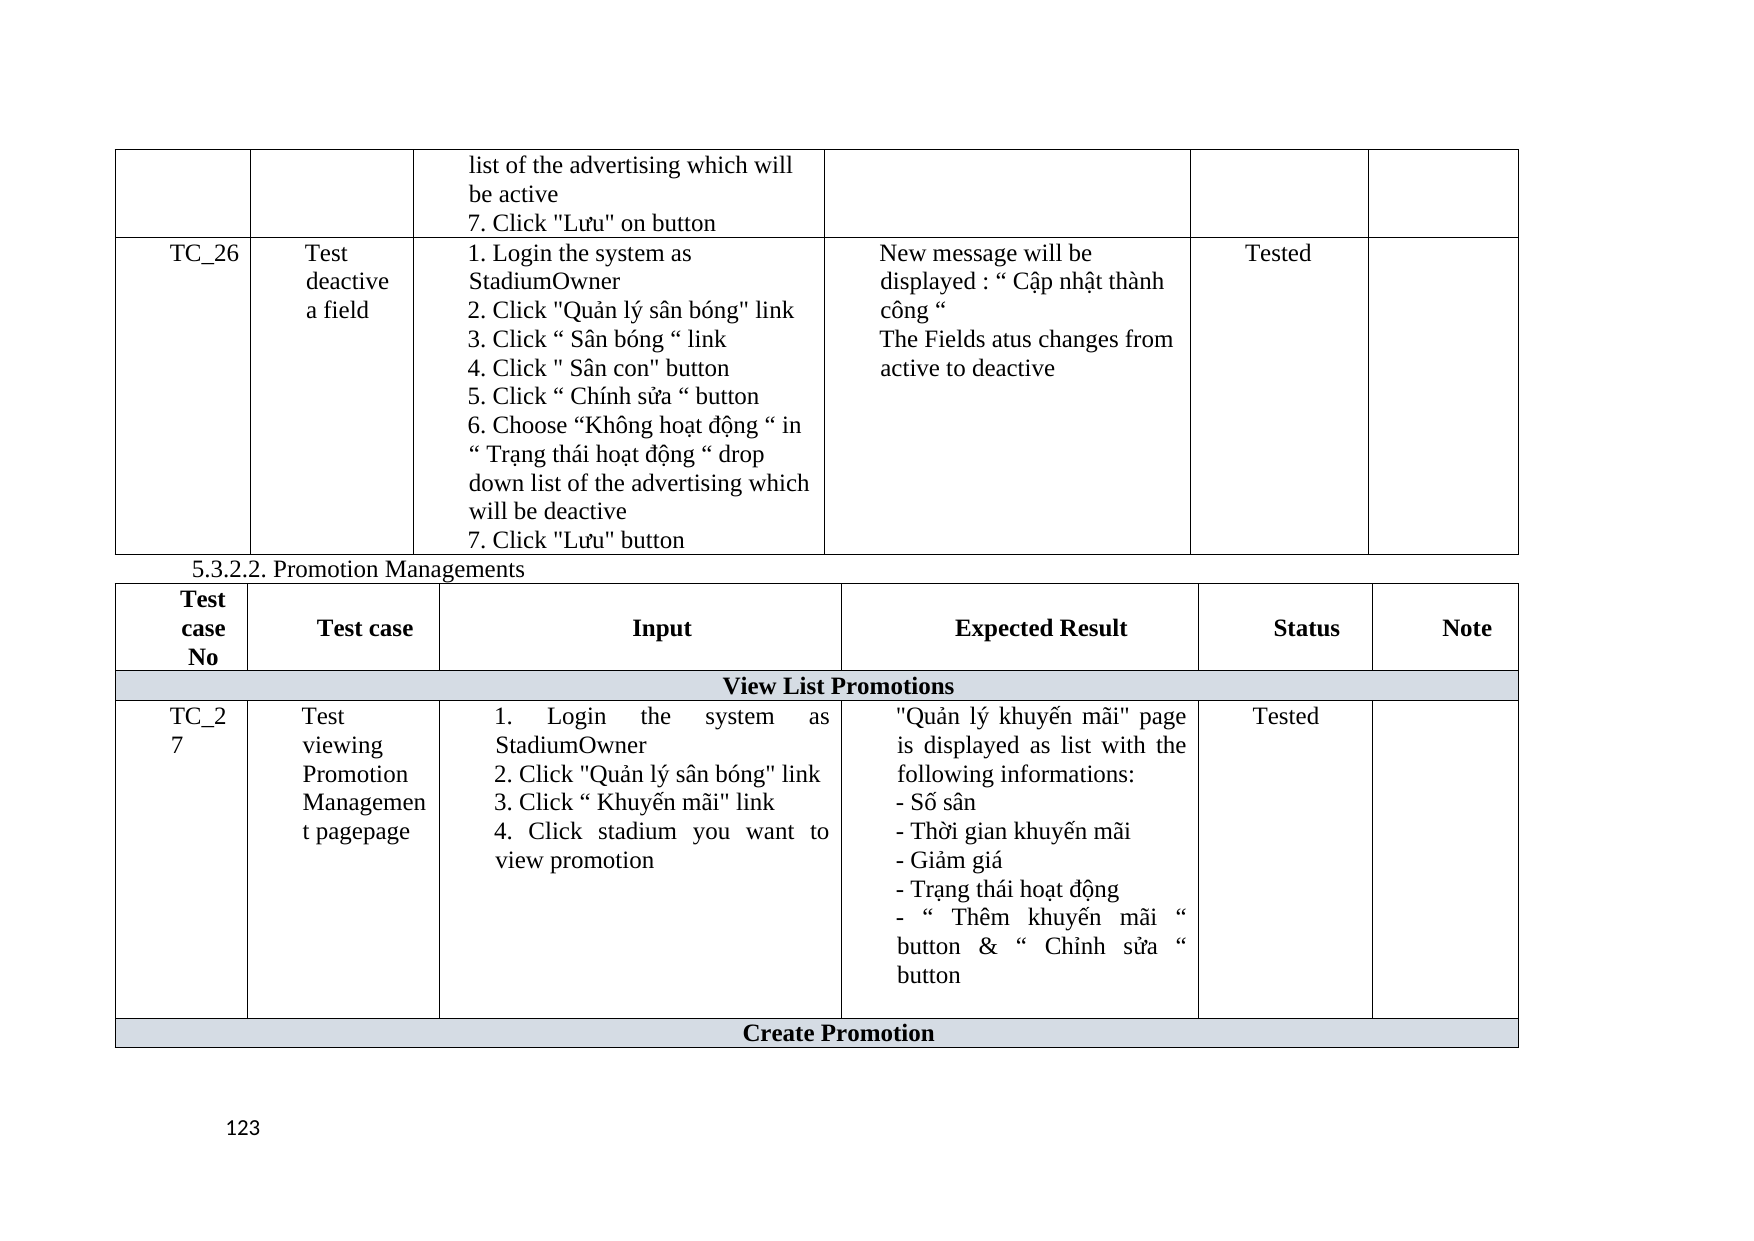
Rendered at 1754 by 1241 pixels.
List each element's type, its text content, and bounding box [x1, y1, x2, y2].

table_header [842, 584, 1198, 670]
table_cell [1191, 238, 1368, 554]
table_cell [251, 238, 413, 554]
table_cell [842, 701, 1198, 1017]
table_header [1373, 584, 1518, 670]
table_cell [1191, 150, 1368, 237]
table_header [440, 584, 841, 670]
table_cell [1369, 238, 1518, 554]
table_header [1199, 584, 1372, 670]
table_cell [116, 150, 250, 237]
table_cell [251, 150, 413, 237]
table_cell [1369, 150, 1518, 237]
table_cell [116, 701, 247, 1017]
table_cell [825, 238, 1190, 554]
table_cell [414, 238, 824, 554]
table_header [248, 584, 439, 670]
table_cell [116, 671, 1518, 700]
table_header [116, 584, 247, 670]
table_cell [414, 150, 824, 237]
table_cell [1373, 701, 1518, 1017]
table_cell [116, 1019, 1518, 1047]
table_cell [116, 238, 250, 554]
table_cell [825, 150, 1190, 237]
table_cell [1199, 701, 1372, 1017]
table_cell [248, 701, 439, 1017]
subtitle Promotion Managements [192, 555, 1604, 583]
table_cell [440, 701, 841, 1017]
